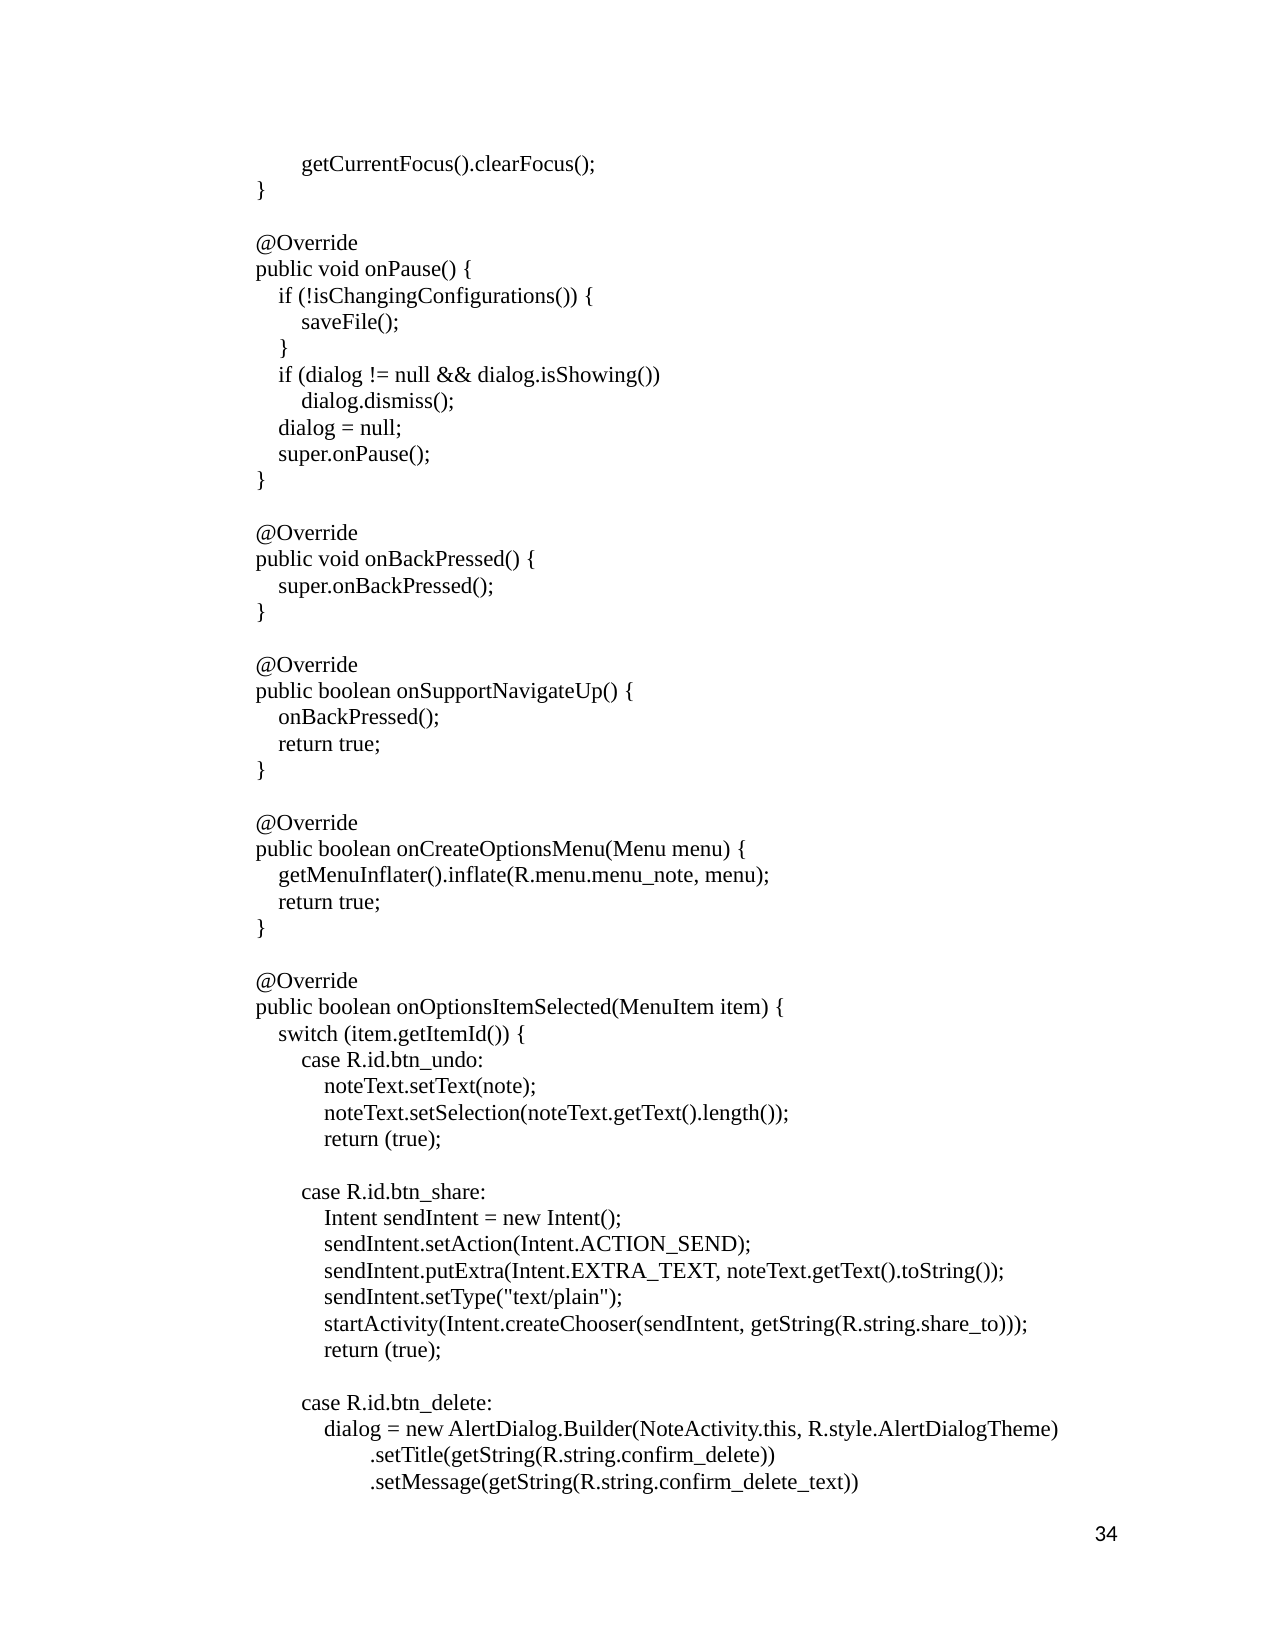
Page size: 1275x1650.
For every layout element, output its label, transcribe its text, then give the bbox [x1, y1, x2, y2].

list case R.id.btn_delete: [232, 1389, 1117, 1415]
list sendIntent.setType("text/plain"); [232, 1283, 1117, 1309]
list public void onBackPressed() { [232, 545, 1117, 572]
list @Override [232, 809, 1117, 835]
list public boolean onCreateOptionsMenu(Menu menu) { [232, 835, 1117, 862]
list noteText.setSelection(noteText.getText().length()); [232, 1099, 1117, 1125]
list case R.id.btn_share: [232, 1178, 1117, 1204]
list } [232, 756, 1117, 782]
list .setMessage(getString(R.string.confirm_delete_text)) [232, 1468, 1117, 1494]
list dialog.dismiss(); [232, 387, 1117, 413]
list super.onPause(); [232, 440, 1117, 466]
list if (dialog != null && dialog.isShowing()) [232, 361, 1117, 387]
list dialog = null; [232, 413, 1117, 440]
list getMenuInflater().inflate(R.menu.menu_note, menu); [232, 862, 1117, 888]
list } [232, 466, 1117, 493]
list @Override [232, 651, 1117, 677]
list public boolean onOptionsItemSelected(MenuItem item) { [232, 993, 1117, 1020]
list .setTitle(getString(R.string.confirm_delete)) [232, 1441, 1117, 1468]
list noteText.setText(note); [232, 1072, 1117, 1099]
list startActivity(Intent.createChooser(sendIntent, getString(R.string.share_to))); [232, 1309, 1117, 1336]
list return true; [232, 888, 1117, 914]
list sendIntent.putExtra(Intent.EXTRA_TEXT, noteText.getText().toString()); [232, 1257, 1117, 1283]
list @Override [232, 967, 1117, 993]
list sendIntent.setAction(Intent.ACTION_SEND); [232, 1231, 1117, 1257]
list if (!isChangingConfigurations()) { [232, 282, 1117, 308]
list public void onPause() { [232, 255, 1117, 282]
list } [232, 334, 1117, 361]
list getCurrentFocus().clearFocus(); [232, 150, 1117, 176]
list return (true); [232, 1125, 1117, 1151]
list } [232, 914, 1117, 941]
list dialog = new AlertDialog.Builder(NoteActivity.this, R.style.AlertDialogTheme) [232, 1415, 1117, 1441]
list Intent sendIntent = new Intent(); [232, 1204, 1117, 1231]
list public boolean onSupportNavigateUp() { [232, 677, 1117, 703]
list } [232, 176, 1117, 203]
list saveFile(); [232, 308, 1117, 334]
list return (true); [232, 1336, 1117, 1362]
list return true; [232, 730, 1117, 756]
list case R.id.btn_undo: [232, 1046, 1117, 1072]
list super.onBackPressed(); [232, 572, 1117, 598]
list onBackPressed(); [232, 703, 1117, 730]
list @Override [232, 229, 1117, 255]
list switch (item.getItemId()) { [232, 1020, 1117, 1046]
list @Override [232, 519, 1117, 545]
list } [232, 598, 1117, 624]
